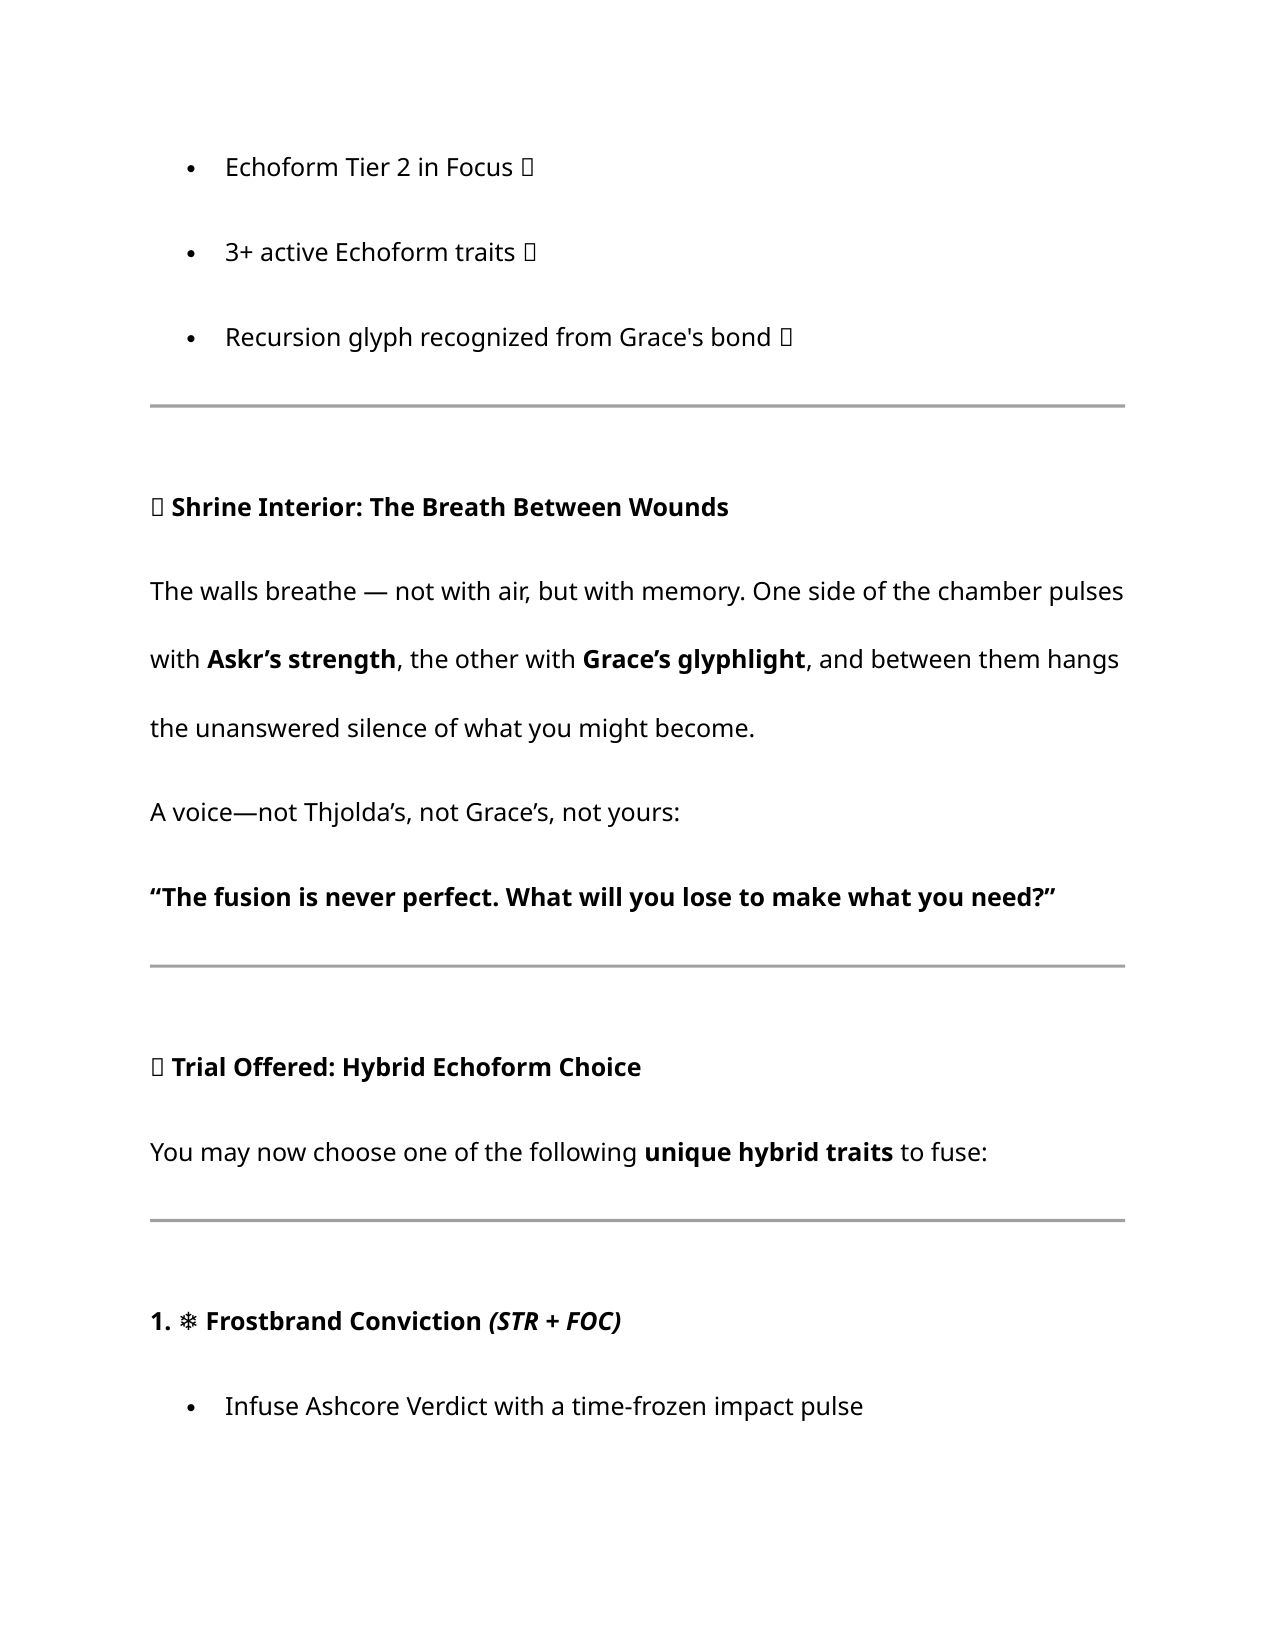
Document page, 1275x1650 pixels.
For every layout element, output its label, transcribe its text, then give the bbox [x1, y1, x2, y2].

list 3+ active Echoform traits ✅ [187, 235, 1125, 269]
text You may now choose one of the following unique hybrid traits to fuse: [150, 1134, 1125, 1168]
text 🧬 Trial Offered: Hybrid Echoform Choice [150, 1049, 1125, 1083]
list Infuse Ashcore Verdict with a time-frozen impact pulse [187, 1388, 1125, 1423]
text The walls breathe — not with air, but with memory. One side of the chamber pulses with Askr’s strength, the other with Grace’s glyphlight, and between them hangs the unanswered silence of what you might become. [150, 574, 1125, 744]
list Recursion glyph recognized from Grace's bond ✅ [187, 319, 1125, 354]
list Echoform Tier 2 in Focus ✅ [187, 150, 1125, 184]
text 🌀 Shrine Interior: The Breath Between Wounds [150, 489, 1125, 523]
text “The fusion is never perfect. What will you lose to make what you need?” [150, 880, 1125, 914]
text A voice—not Thjolda’s, not Grace’s, not yours: [150, 795, 1125, 829]
text 1. 🔥❄️ Frostbrand Conviction (STR + FOC) [150, 1304, 1125, 1338]
